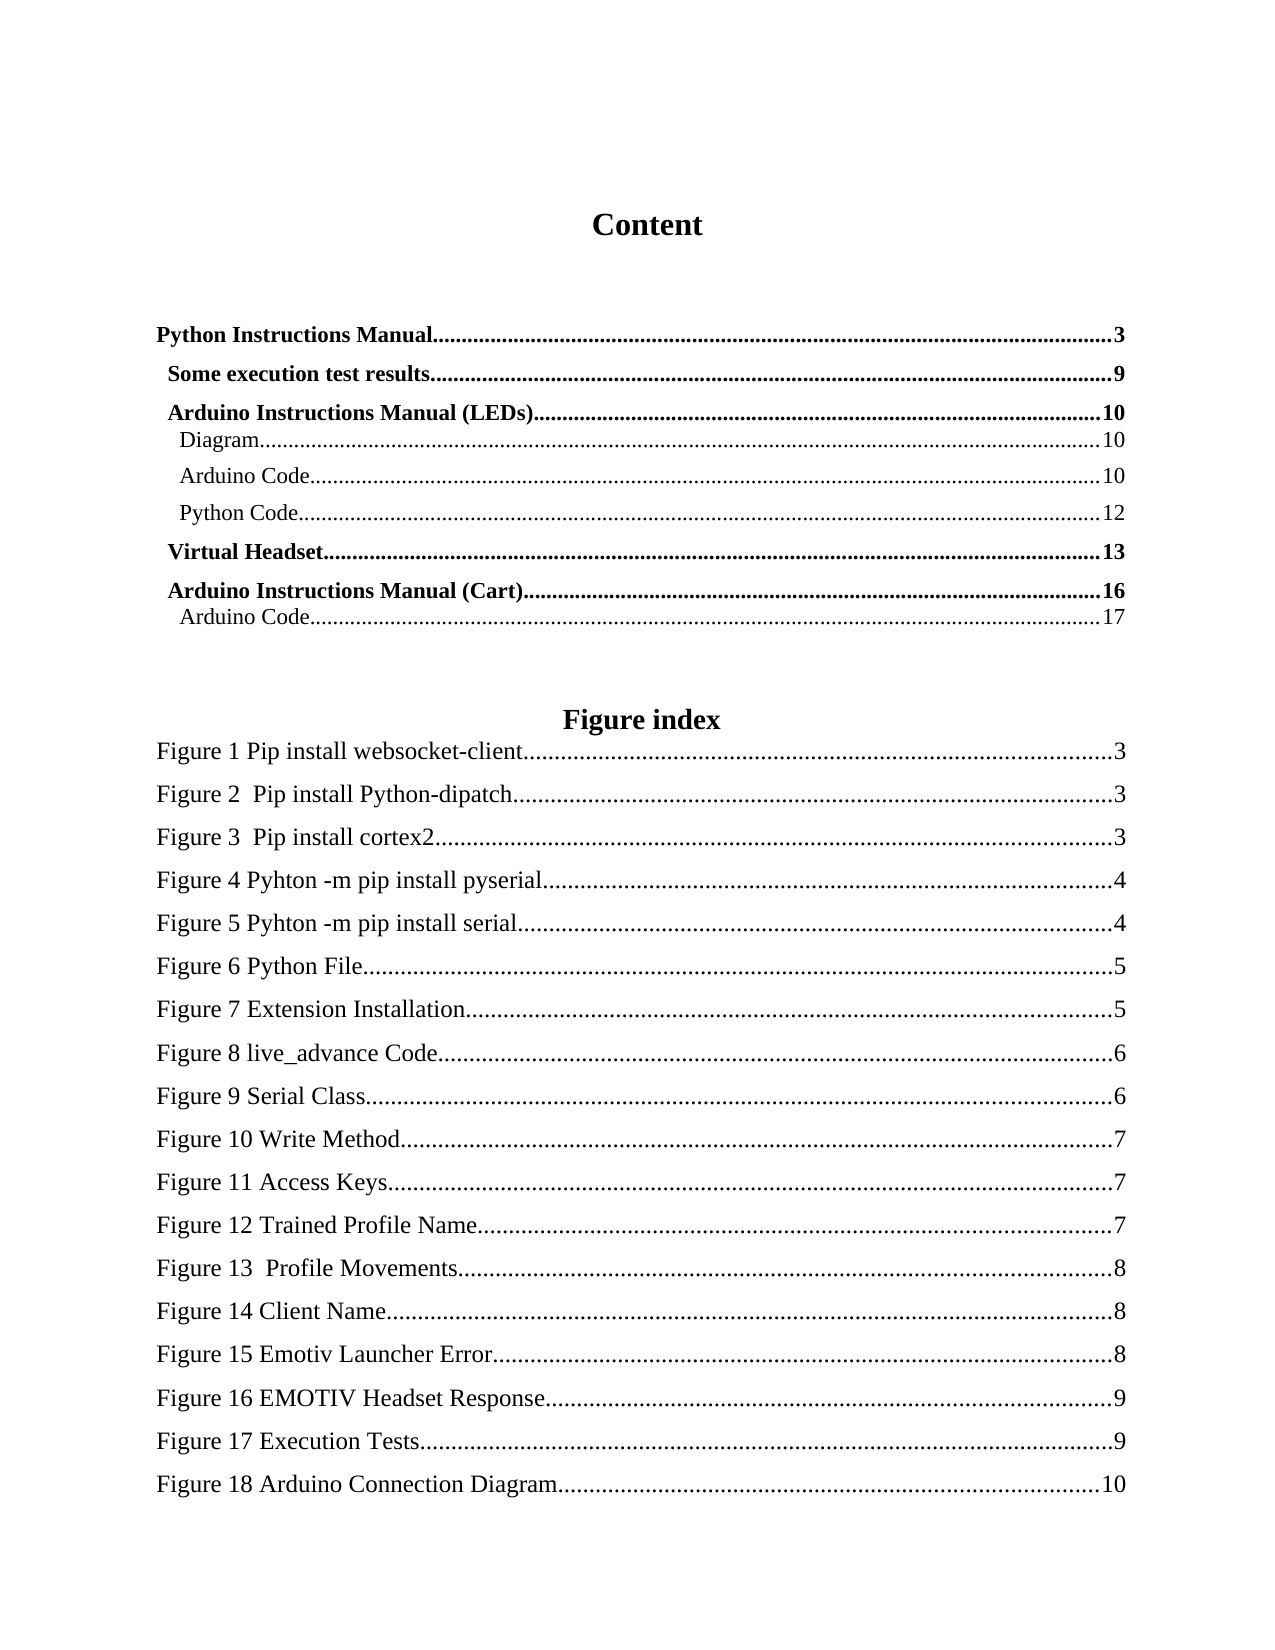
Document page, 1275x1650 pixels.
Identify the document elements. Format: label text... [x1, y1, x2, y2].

text Figure 6 Python File 5 [156, 951, 1127, 980]
text Figure 13 Profile Movements 8 [156, 1253, 1127, 1282]
text Figure 15 Emotiv Launcher Error 8 [156, 1339, 1127, 1368]
text Figure 17 Execution Tests 9 [156, 1426, 1127, 1454]
text Figure 11 Access Keys 7 [156, 1167, 1127, 1196]
text Figure 14 Client Name 8 [156, 1296, 1127, 1325]
text Figure 12 Trained Profile Name 7 [156, 1210, 1127, 1239]
text Figure 7 Extension Installation 5 [156, 994, 1127, 1023]
text Content [167, 206, 1127, 243]
text Figure 4 Pyhton -m pip install pyserial 4 [156, 865, 1127, 894]
text Figure 2 Pip install Python-dipatch 3 [156, 779, 1127, 808]
text Figure 18 Arduino Connection Diagram 10 [156, 1469, 1127, 1498]
text Figure 10 Write Method 7 [156, 1124, 1127, 1153]
text Figure 16 EMOTIV Headset Response 9 [156, 1383, 1127, 1411]
text Figure 1 Pip install websocket-client 3 [156, 736, 1127, 764]
text Figure index [156, 702, 1127, 736]
text Figure 5 Pyhton -m pip install serial 4 [156, 908, 1127, 937]
text Figure 3 Pip install cortex2 3 [156, 822, 1127, 851]
text Figure 8 live_advance Code 6 [156, 1038, 1127, 1066]
text Figure 9 Serial Class 6 [156, 1081, 1127, 1109]
